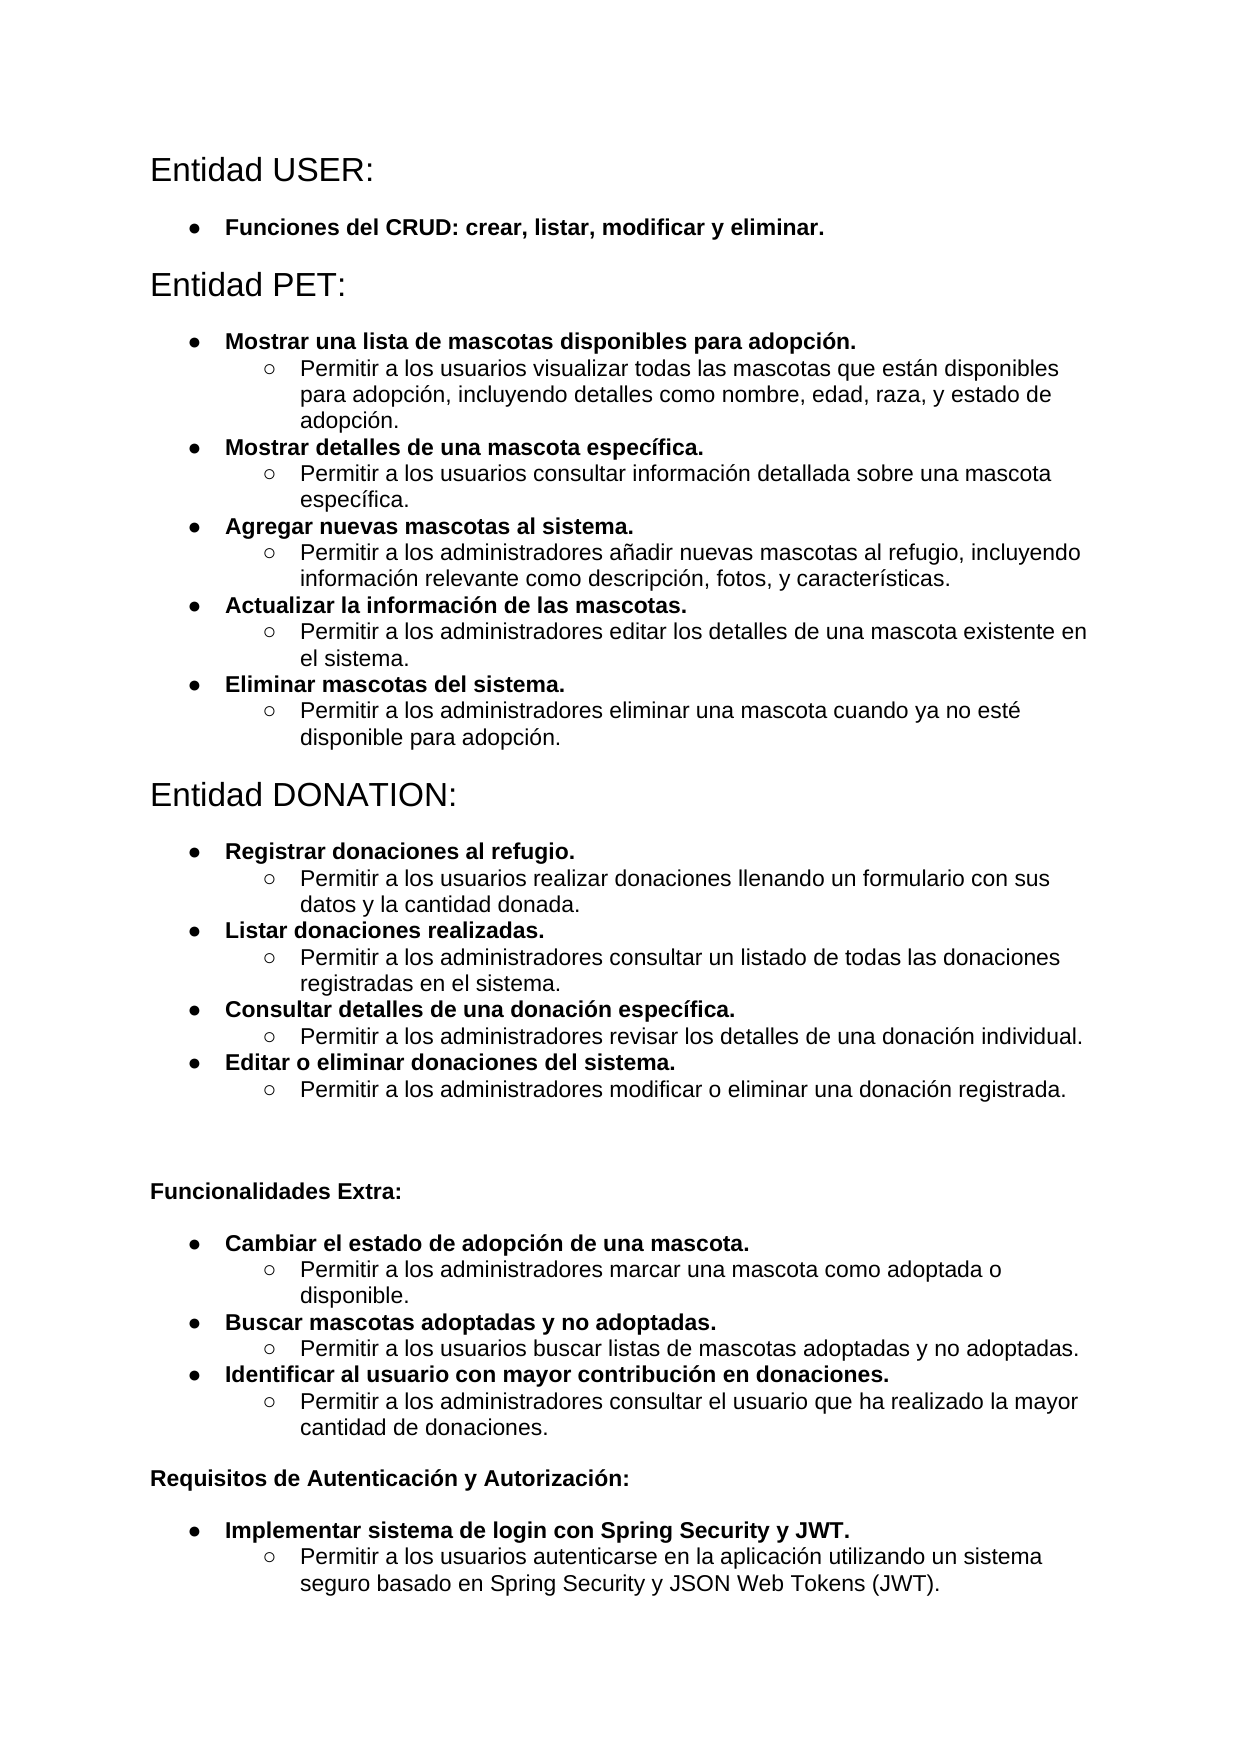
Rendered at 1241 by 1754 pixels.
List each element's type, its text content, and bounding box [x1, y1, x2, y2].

list Permitir a los administradores marcar una mascota como adoptada o disponible. [262, 1256, 1090, 1309]
list Editar o eliminar donaciones del sistema. [187, 1049, 1090, 1076]
list Identificar al usuario con mayor contribución en donaciones. [187, 1361, 1090, 1388]
list Funciones del CRUD: crear, listar, modificar y eliminar. [187, 213, 1090, 240]
list Permitir a los usuarios realizar donaciones llenando un formulario con sus datos y la cantidad donada. [262, 865, 1090, 917]
list Permitir a los administradores añadir nuevas mascotas al refugio, incluyendo información relevante como descripción, fotos, y características. [262, 539, 1090, 592]
list Permitir a los administradores consultar el usuario que ha realizado la mayor cantidad de donaciones. [262, 1388, 1090, 1440]
list Cambiar el estado de adopción de una mascota. [187, 1229, 1090, 1256]
list Permitir a los administradores modificar o eliminar una donación registrada. [262, 1076, 1090, 1102]
list Listar donaciones realizadas. [187, 917, 1090, 944]
list Registrar donaciones al refugio. [187, 838, 1090, 865]
subtitle Entidad DONATION: [150, 775, 1090, 813]
list Agregar nuevas mascotas al sistema. [187, 513, 1090, 539]
subtitle Requisitos de Autenticación y Autorización: [150, 1465, 1090, 1492]
list Permitir a los usuarios autenticarse en la aplicación utilizando un sistema seguro basado en Spring Security y JSON Web Tokens (JWT). [262, 1543, 1090, 1596]
list Permitir a los usuarios consultar información detallada sobre una mascota específica. [262, 460, 1090, 513]
subtitle Entidad PET: [150, 265, 1090, 303]
list Mostrar detalles de una mascota específica. [187, 434, 1090, 460]
list Permitir a los usuarios buscar listas de mascotas adoptadas y no adoptadas. [262, 1335, 1090, 1361]
subtitle Funcionalidades Extra: [150, 1178, 1090, 1204]
list Permitir a los administradores editar los detalles de una mascota existente en el sistema. [262, 618, 1090, 671]
subtitle Entidad USER: [150, 150, 1090, 188]
list Eliminar mascotas del sistema. [187, 671, 1090, 697]
list Permitir a los usuarios visualizar todas las mascotas que están disponibles para adopción, incluyendo detalles como nombre, edad, raza, y estado de adopción. [262, 354, 1090, 434]
list Mostrar una lista de mascotas disponibles para adopción. [187, 328, 1090, 354]
list Consultar detalles de una donación específica. [187, 996, 1090, 1023]
list Buscar mascotas adoptadas y no adoptadas. [187, 1309, 1090, 1335]
list Actualizar la información de las mascotas. [187, 592, 1090, 618]
list Permitir a los administradores revisar los detalles de una donación individual. [262, 1023, 1090, 1049]
list Permitir a los administradores consultar un listado de todas las donaciones registradas en el sistema. [262, 944, 1090, 996]
list Permitir a los administradores eliminar una mascota cuando ya no esté disponible para adopción. [262, 697, 1090, 750]
list Implementar sistema de login con Spring Security y JWT. [187, 1517, 1090, 1543]
